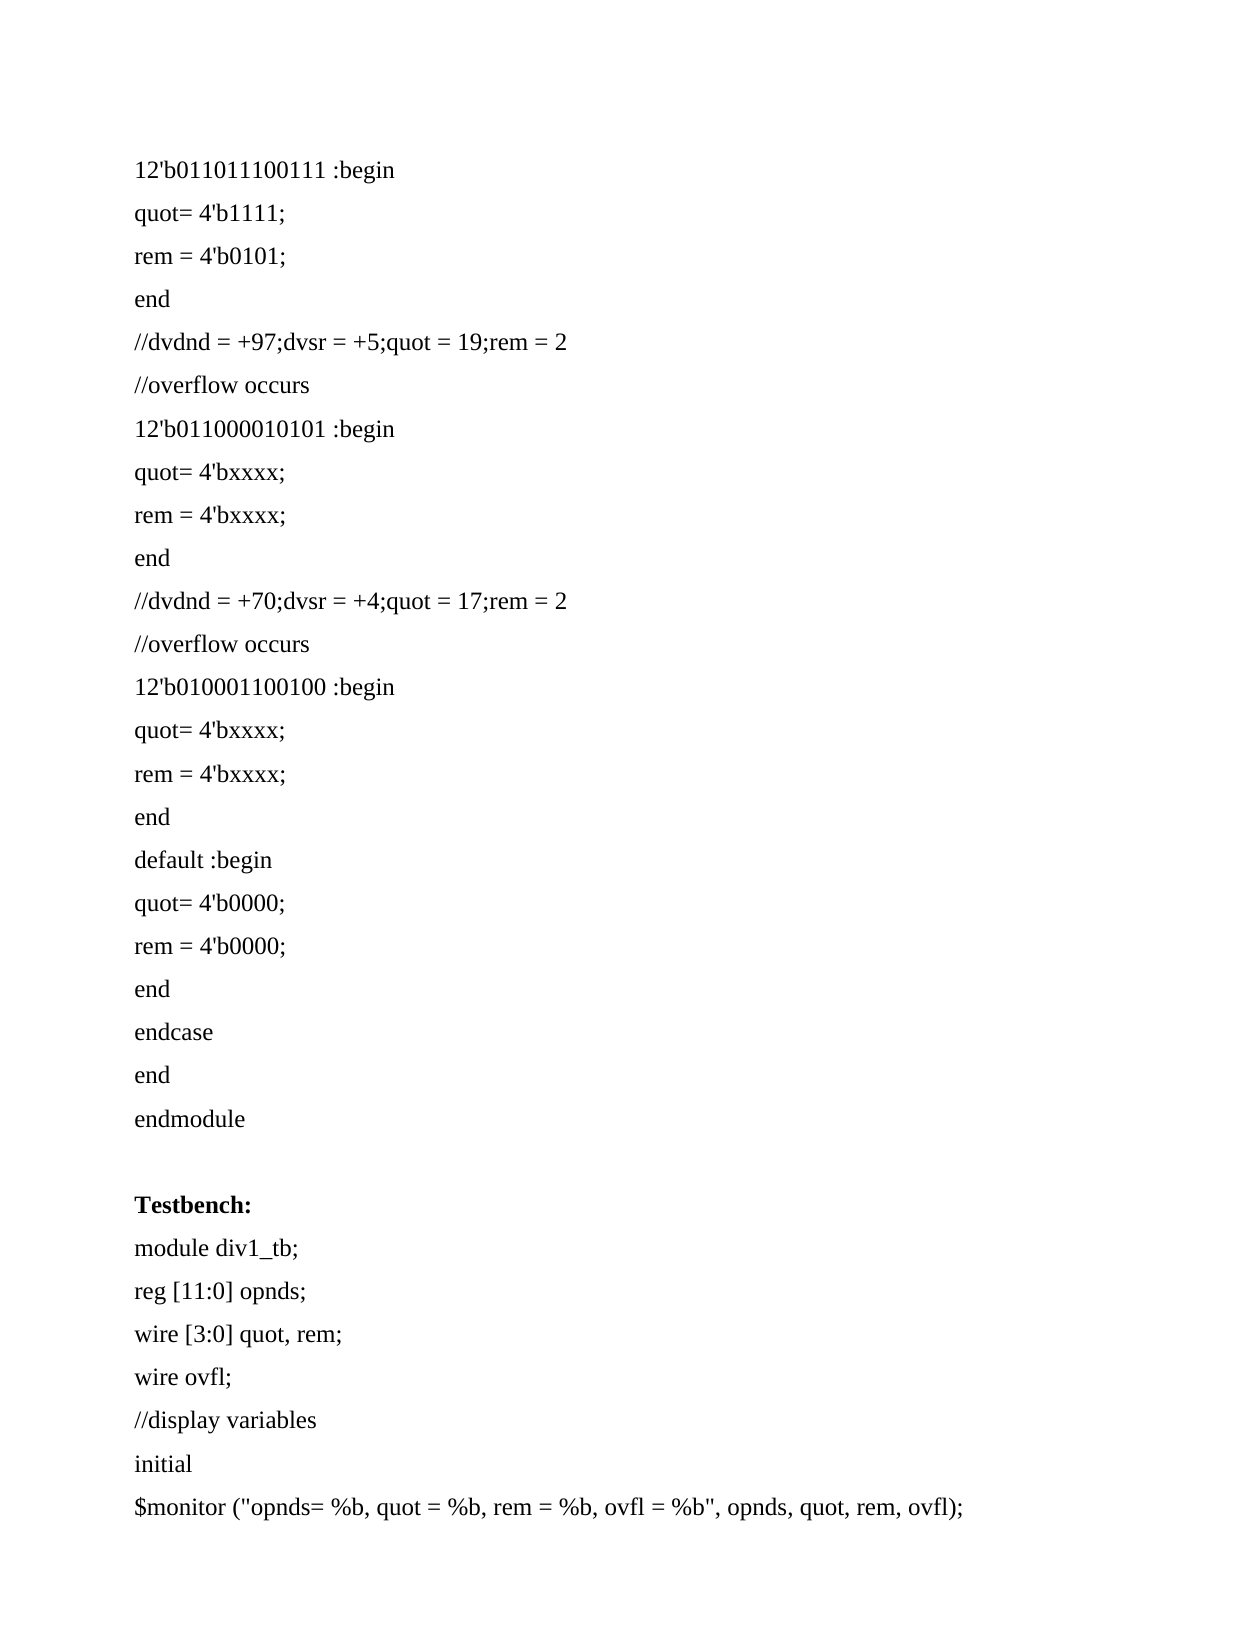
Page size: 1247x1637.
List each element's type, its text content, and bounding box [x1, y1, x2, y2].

text 12'b010001100100 :begin [134, 672, 1171, 701]
text rem = 4'bxxxx; [134, 759, 1171, 787]
text rem = 4'b0000; [134, 931, 1171, 960]
text quot= 4'b0000; [134, 888, 1171, 917]
text 12'b011000010101 :begin [134, 414, 1171, 442]
text endcase [134, 1017, 1171, 1046]
text end [134, 1061, 1171, 1089]
text end [134, 543, 1171, 572]
text //dvdnd = +97;dvsr = +5;quot = 19;rem = 2 [134, 327, 1171, 356]
text initial [134, 1449, 1171, 1477]
text wire [3:0] quot, rem; [134, 1319, 1171, 1348]
text //overflow occurs [134, 371, 1171, 399]
text //dvdnd = +70;dvsr = +4;quot = 17;rem = 2 [134, 586, 1171, 615]
text $monitor ("opnds= %b, quot = %b, rem = %b, ovfl = %b", opnds, quot, rem, ovfl); [134, 1492, 1171, 1521]
text end [134, 284, 1171, 313]
text end [134, 974, 1171, 1003]
text wire ovfl; [134, 1362, 1171, 1391]
text rem = 4'bxxxx; [134, 500, 1171, 529]
text quot= 4'bxxxx; [134, 716, 1171, 744]
text //display variables [134, 1406, 1171, 1434]
text quot= 4'b1111; [134, 198, 1171, 227]
text module div1_tb; [134, 1233, 1171, 1262]
text default :begin [134, 845, 1171, 874]
text reg [11:0] opnds; [134, 1276, 1171, 1305]
text endmodule [134, 1104, 1171, 1132]
text //overflow occurs [134, 629, 1171, 658]
text 12'b011011100111 :begin [134, 155, 1171, 184]
text quot= 4'bxxxx; [134, 457, 1171, 486]
text Testbench: [134, 1190, 1171, 1219]
text end [134, 802, 1171, 831]
text rem = 4'b0101; [134, 241, 1171, 270]
